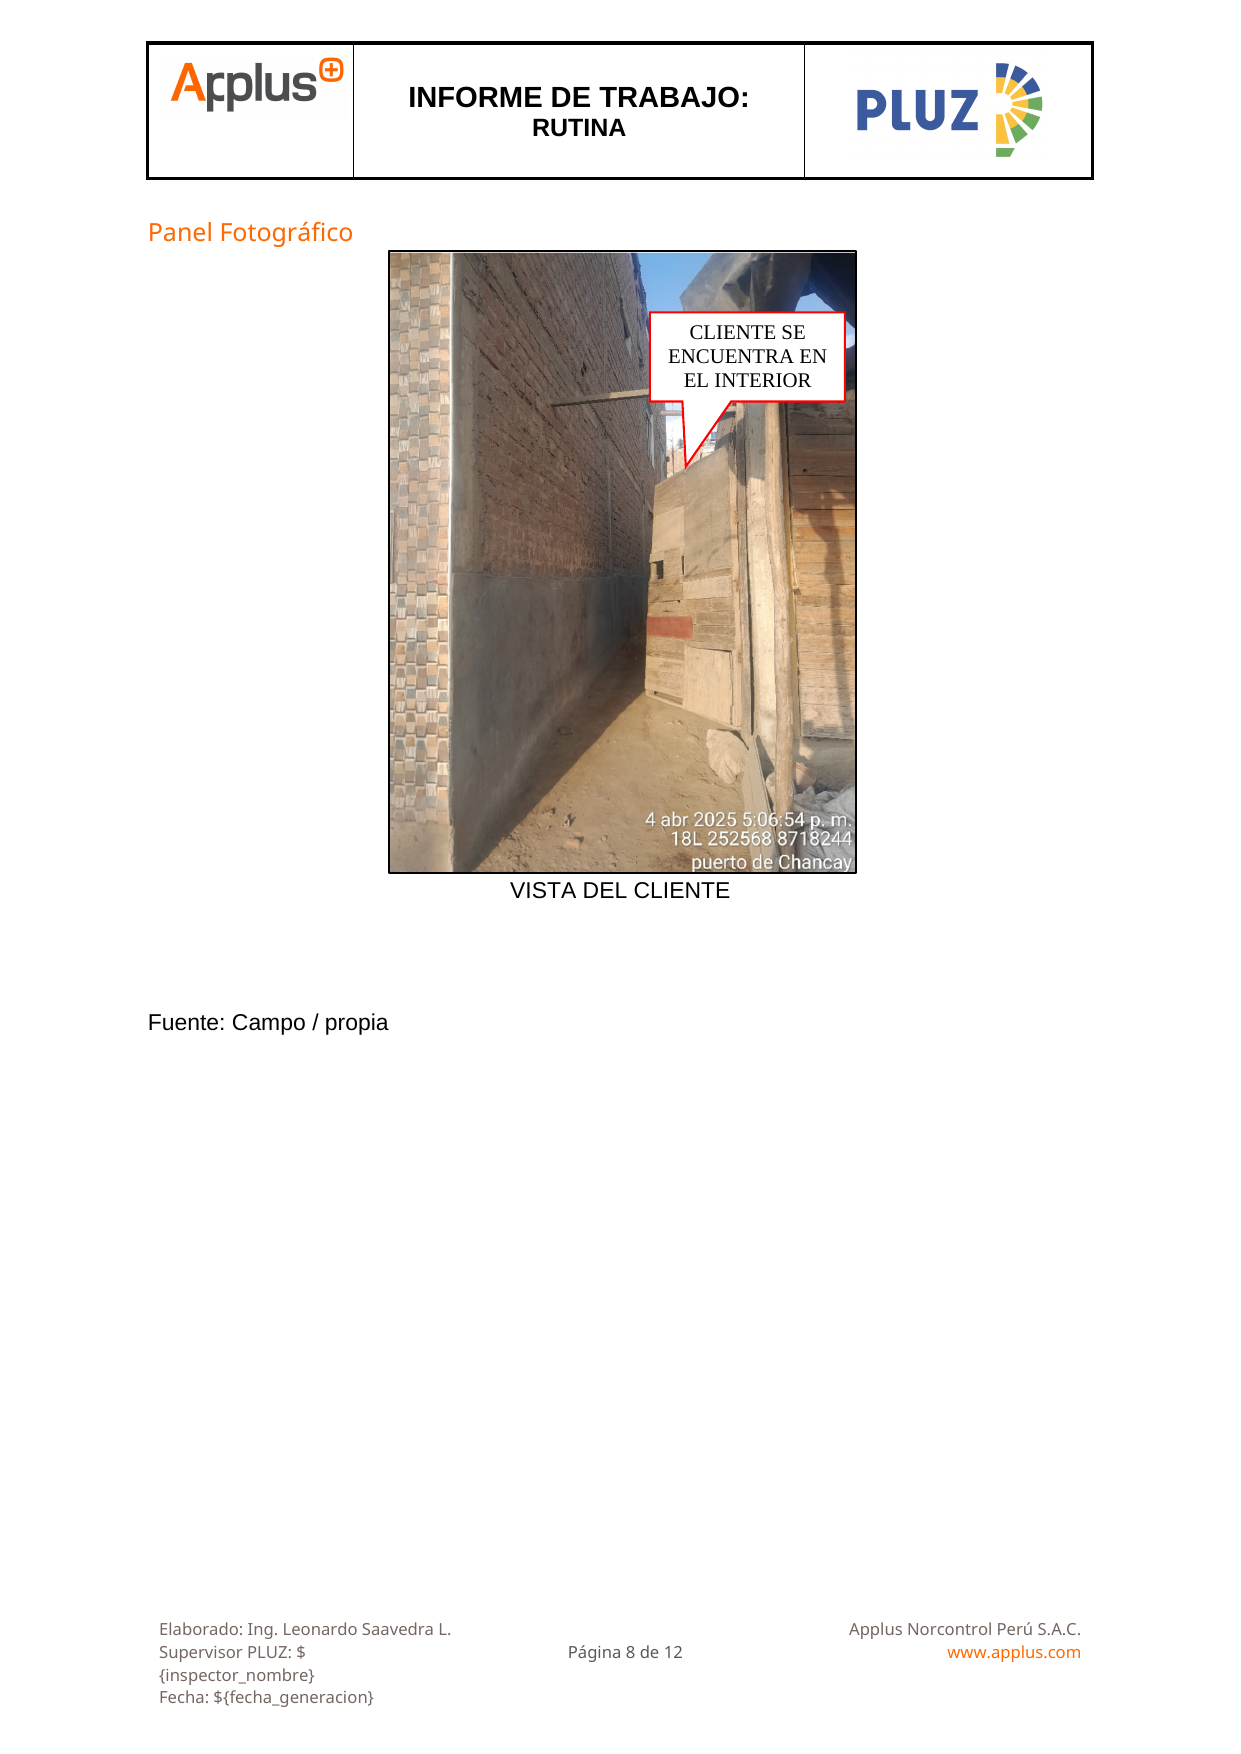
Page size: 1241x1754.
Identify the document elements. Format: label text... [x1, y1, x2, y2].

text VISTA DEL CLIENTE [148, 877, 1092, 903]
picture [165, 55, 348, 120]
picture [847, 50, 1050, 165]
text Panel Fotográfico [148, 214, 1092, 248]
picture [390, 253, 855, 872]
text Fuente: Campo / propia [148, 1009, 1092, 1035]
